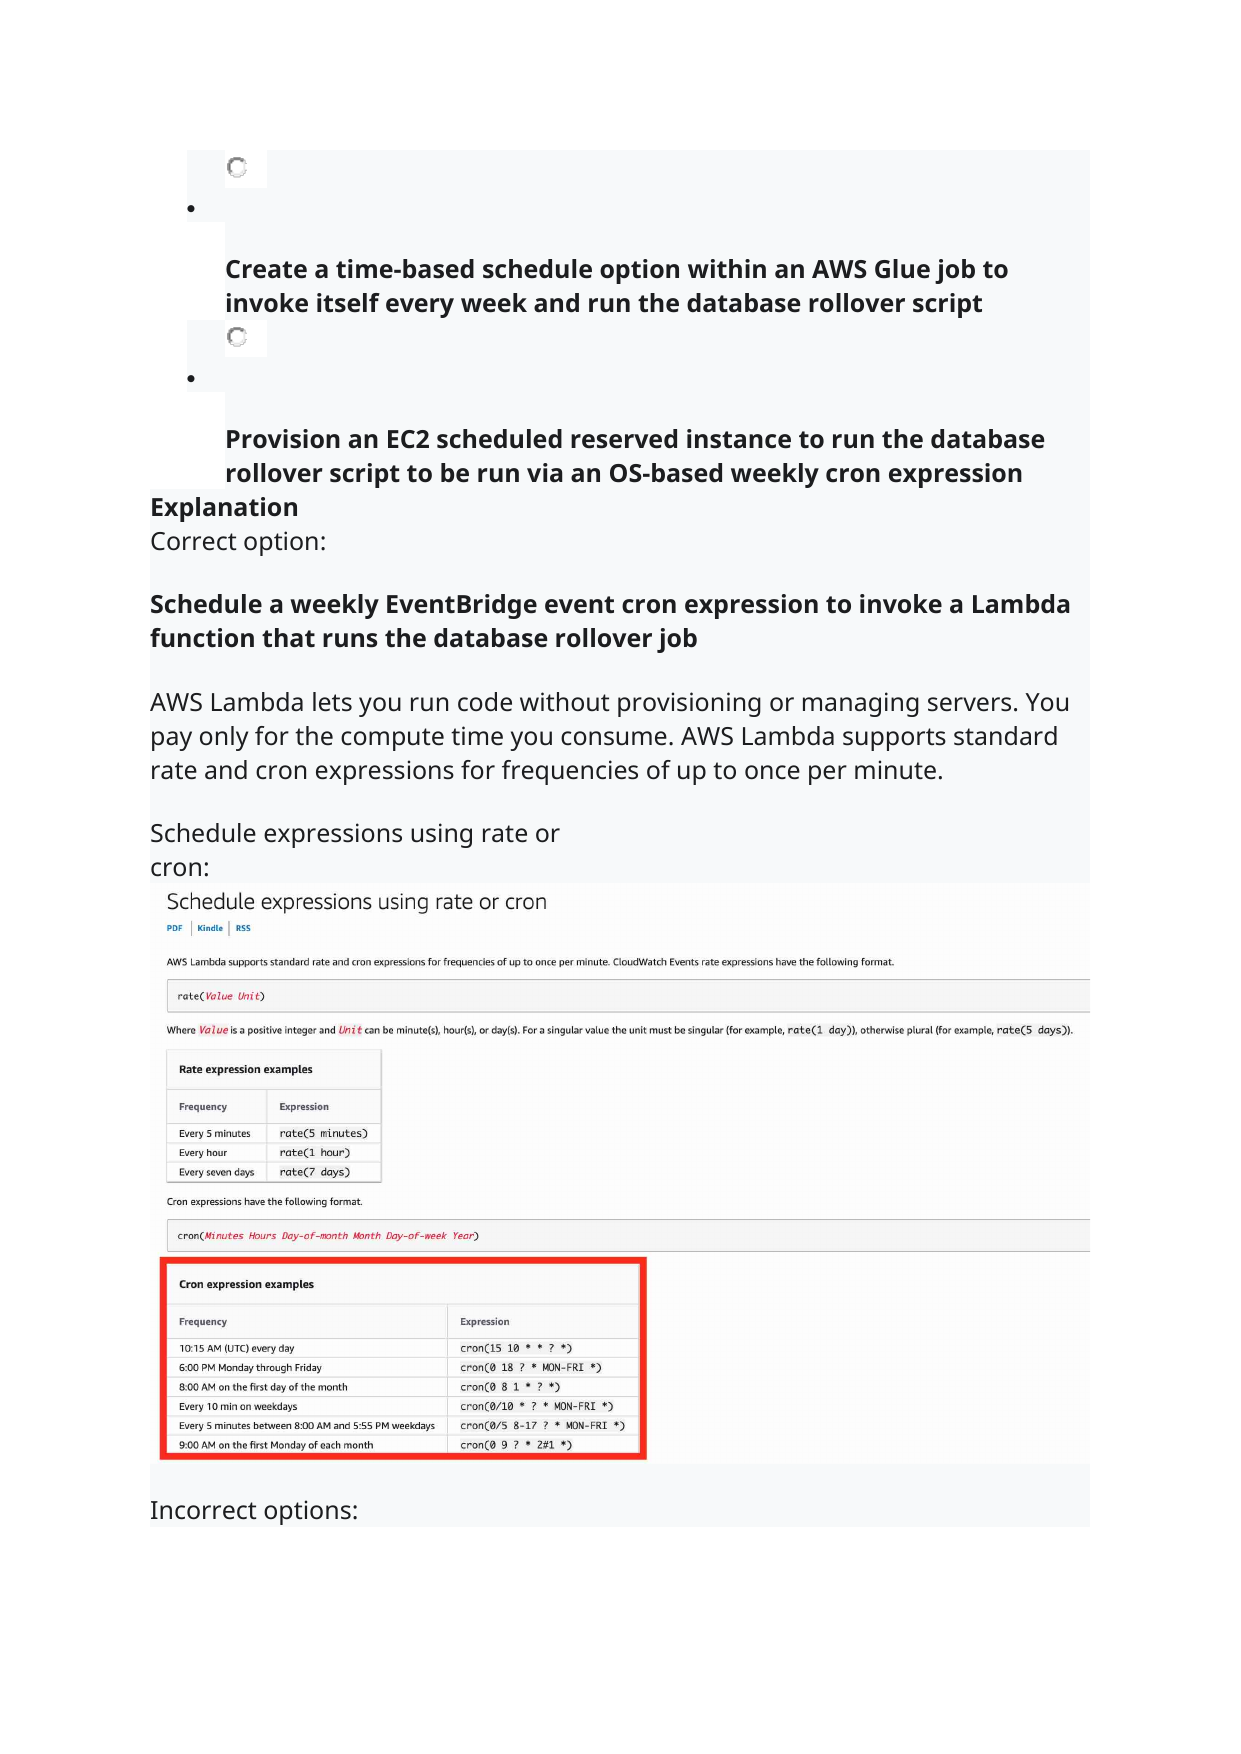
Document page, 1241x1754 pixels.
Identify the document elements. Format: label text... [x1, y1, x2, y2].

picture [150, 883, 1091, 1464]
text Schedule expressions using rate or cron: [150, 816, 1090, 883]
text Provision an EC2 scheduled reserved instance to run the database rollover script to be run via an OS-based weekly cron expression [225, 421, 1090, 489]
text Correct option: [150, 524, 1090, 558]
text Schedule a weekly EventBridge event cron expression to invoke a Lambda function that runs the database rollover job [150, 587, 1090, 655]
text Explanation [150, 489, 1090, 524]
text Create a time-based schedule option within an AWS Glue job to invoke itself every week and run the database rollover script [225, 252, 1090, 320]
text Incorrect options: [150, 1493, 1090, 1527]
text AWS Lambda lets you run code without provisioning or managing servers. You pay only for the compute time you consume. AWS Lambda supports standard rate and cron expressions for frequencies of up to once per minute. [150, 684, 1090, 786]
